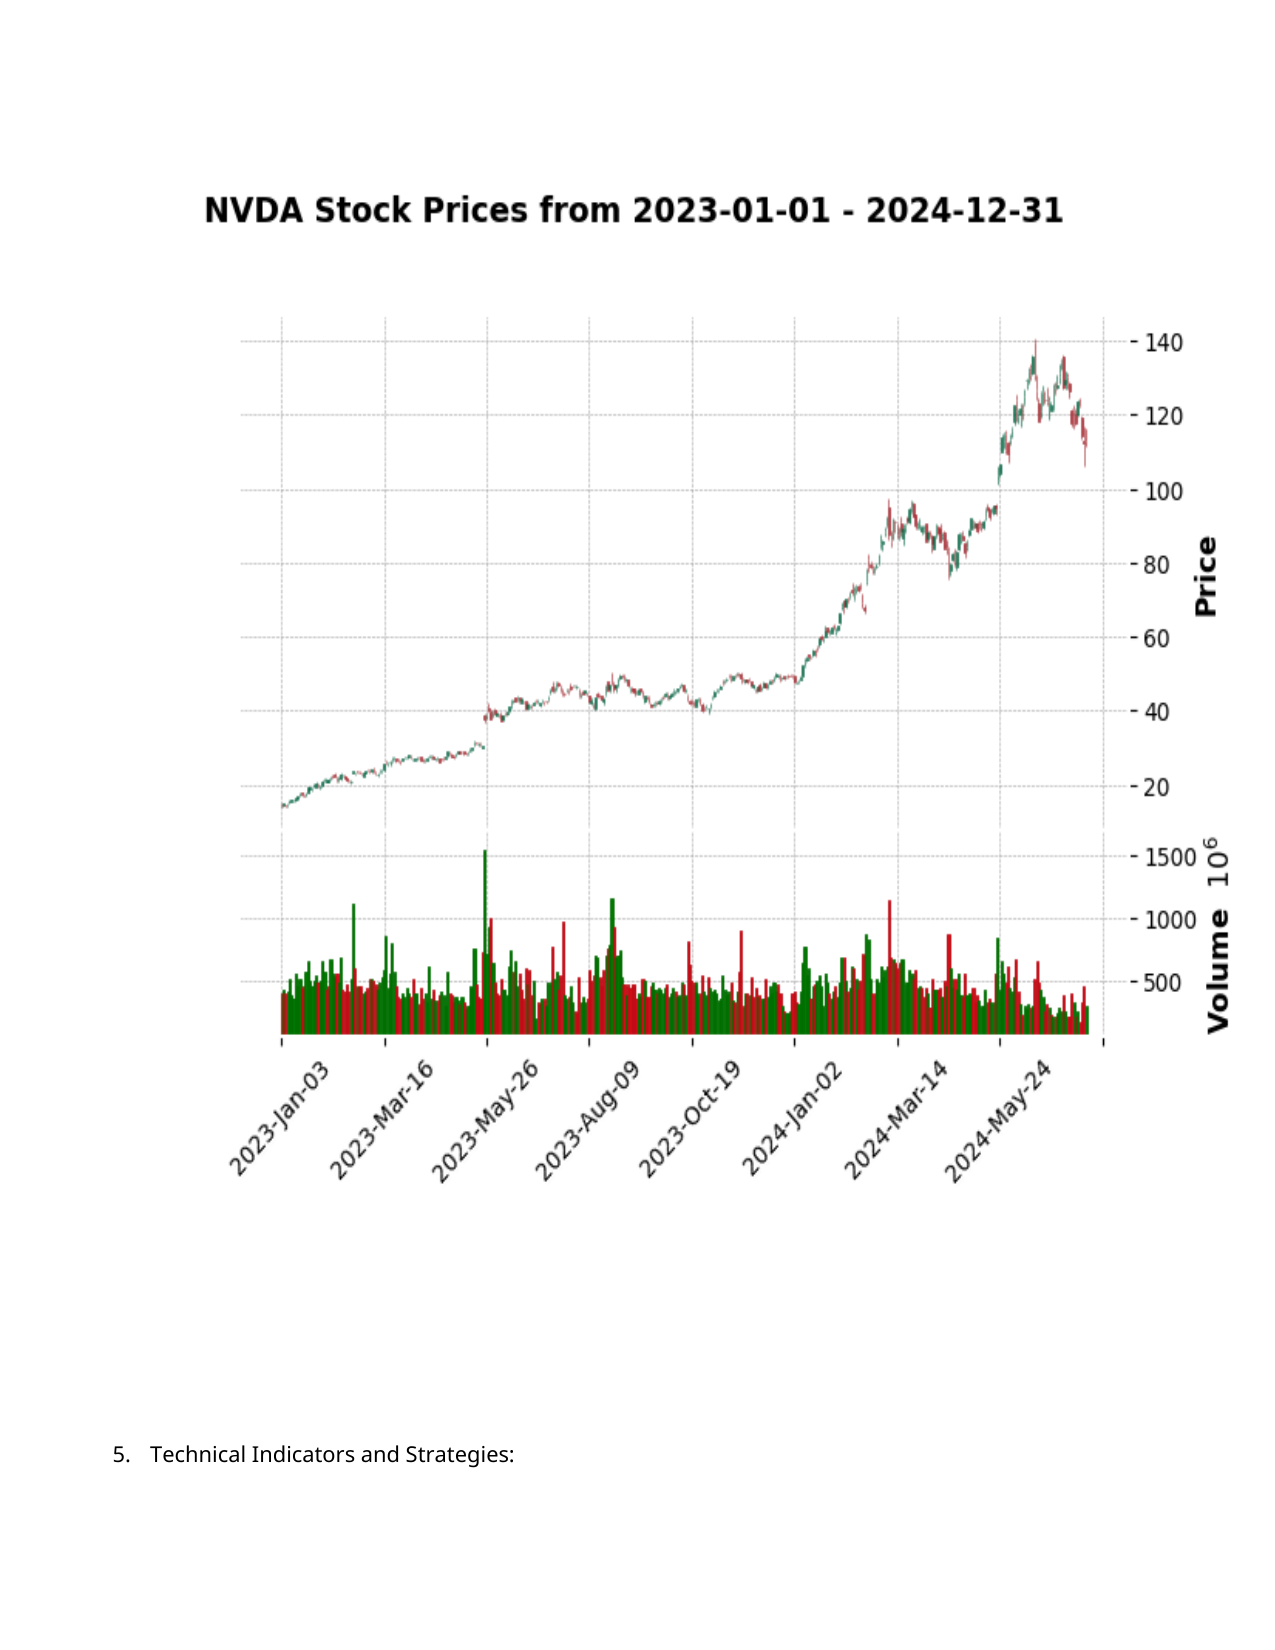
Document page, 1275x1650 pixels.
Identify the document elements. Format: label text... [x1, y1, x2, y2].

picture [150, 150, 1275, 1347]
list Technical Indicators and Strategies: [112, 1439, 975, 1468]
